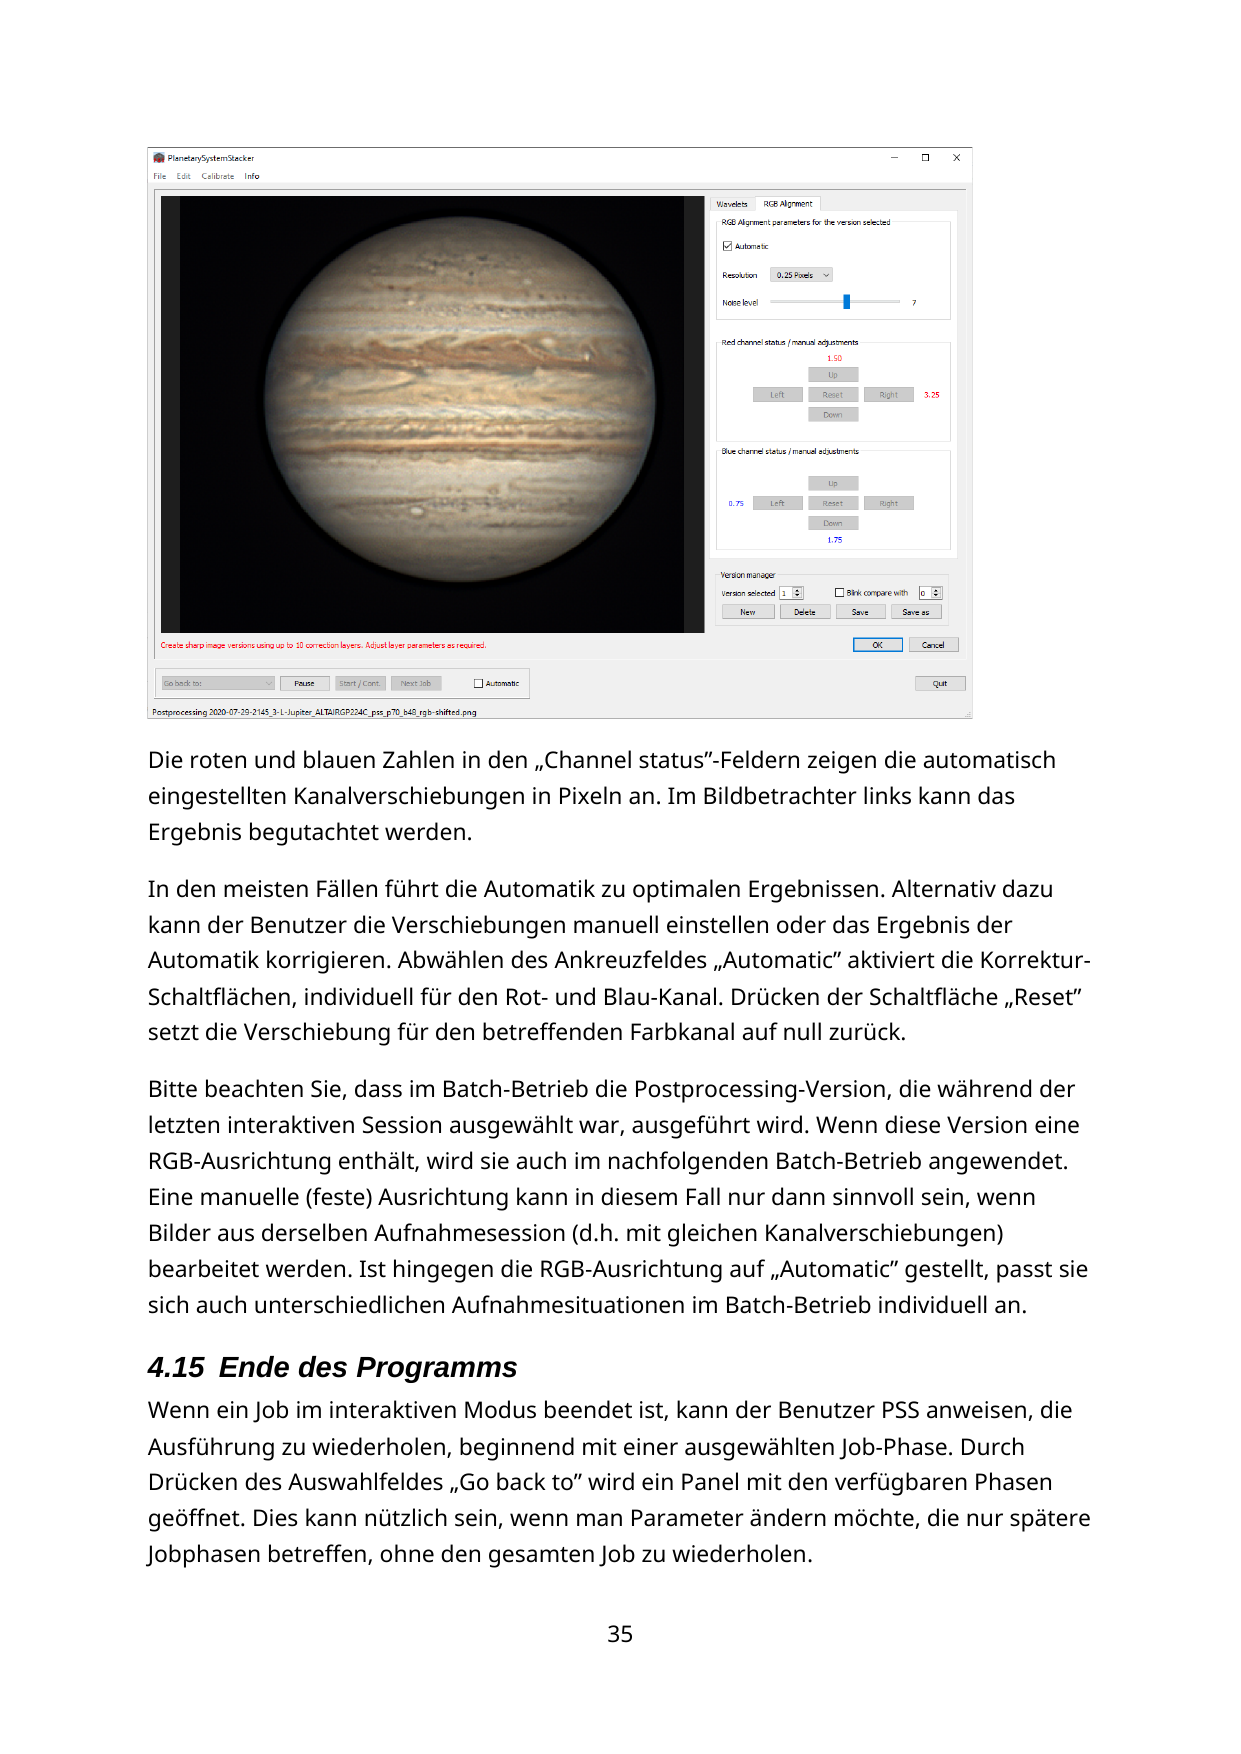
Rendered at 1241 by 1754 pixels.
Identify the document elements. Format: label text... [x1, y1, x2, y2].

text In den meisten Fällen führt die Automatik zu optimalen Ergebnissen. Alternativ dazu kann der Benutzer die Verschiebungen manuell einstellen oder das Ergebnis der Automatik korrigieren. Abwählen des Ankreuzfeldes „Automatic” aktiviert die Korrektur-Schaltflächen, individuell für den Rot- und Blau-Kanal. Drücken der Schaltfläche „Reset” setzt die Verschiebung für den betreffenden Farbkanal auf null zurück. [148, 873, 1093, 1048]
text Die roten und blauen Zahlen in den „Channel status”-Feldern zeigen die automatisch eingestellten Kanalverschiebungen in Pixeln an. Im Bildbetrachter links kann das Ergebnis begutachtet werden. [148, 744, 1093, 847]
subtitle Ende des Programms [148, 1350, 1093, 1383]
picture [147, 147, 973, 719]
text Bitte beachten Sie, dass im Batch-Betrieb die Postprocessing-Version, die während der letzten interaktiven Session ausgewählt war, ausgeführt wird. Wenn diese Version eine RGB-Ausrichtung enthält, wird sie auch im nachfolgenden Batch-Betrieb angewendet. Eine manuelle (feste) Ausrichtung kann in diesem Fall nur dann sinnvoll sein, wenn Bilder aus derselben Aufnahmesession (d.h. mit gleichen Kanalverschiebungen) bearbeitet werden. Ist hingegen die RGB-Ausrichtung auf „Automatic” gestellt, passt sie sich auch unterschiedlichen Aufnahmesituationen im Batch-Betrieb individuell an. [148, 1073, 1093, 1320]
text Wenn ein Job im interaktiven Modus beendet ist, kann der Benutzer PSS anweisen, die Ausführung zu wiederholen, beginnend mit einer ausgewählten Job-Phase. Durch Drücken des Auswahlfeldes „Go back to” wird ein Panel mit den verfügbaren Phasen geöffnet. Dies kann nützlich sein, wenn man Parameter ändern möchte, die nur spätere Jobphasen betreffen, ohne den gesamten Job zu wiederholen. [148, 1394, 1093, 1569]
